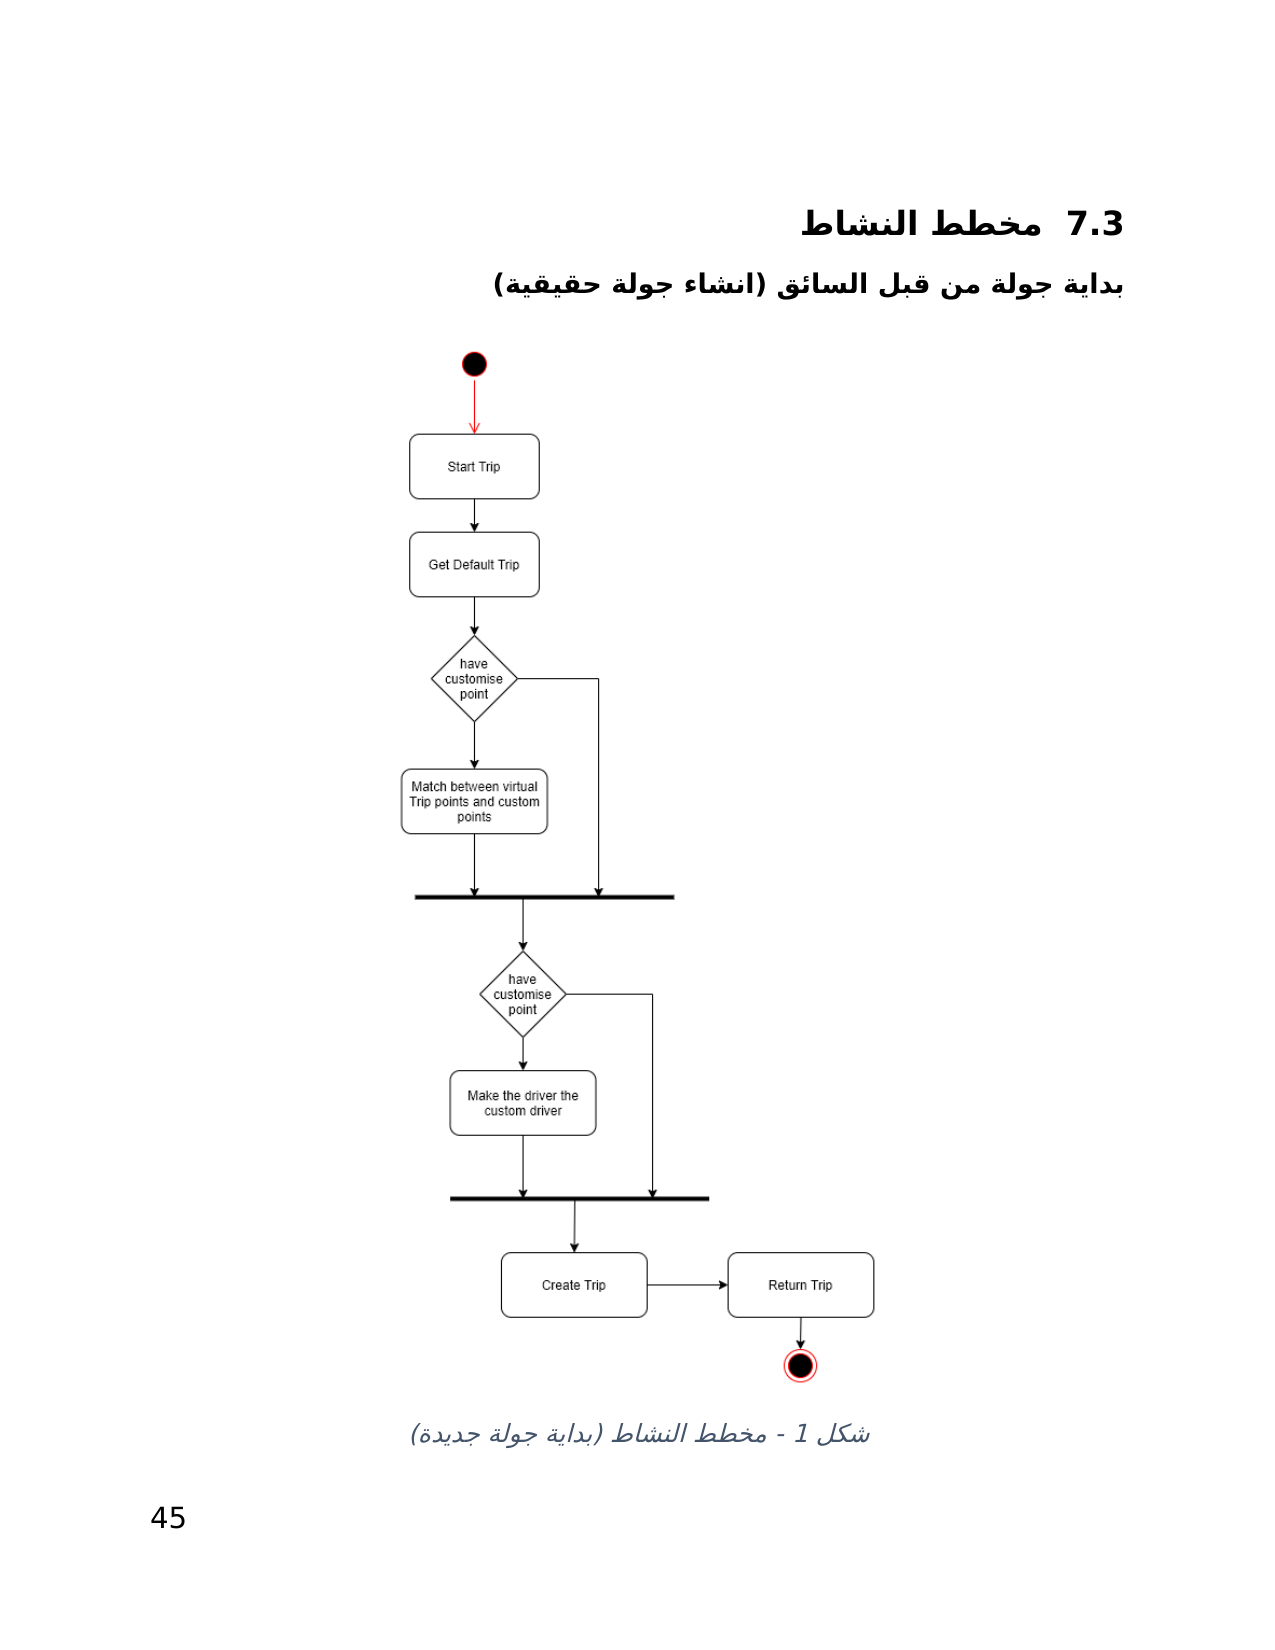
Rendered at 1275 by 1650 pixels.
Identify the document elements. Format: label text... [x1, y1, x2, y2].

title بداية جولة من قبل السائق (انشاء جولة حقيقية) [150, 268, 1125, 299]
title 7.3 مخطط النشاط [150, 204, 1125, 243]
picture [379, 327, 896, 1404]
